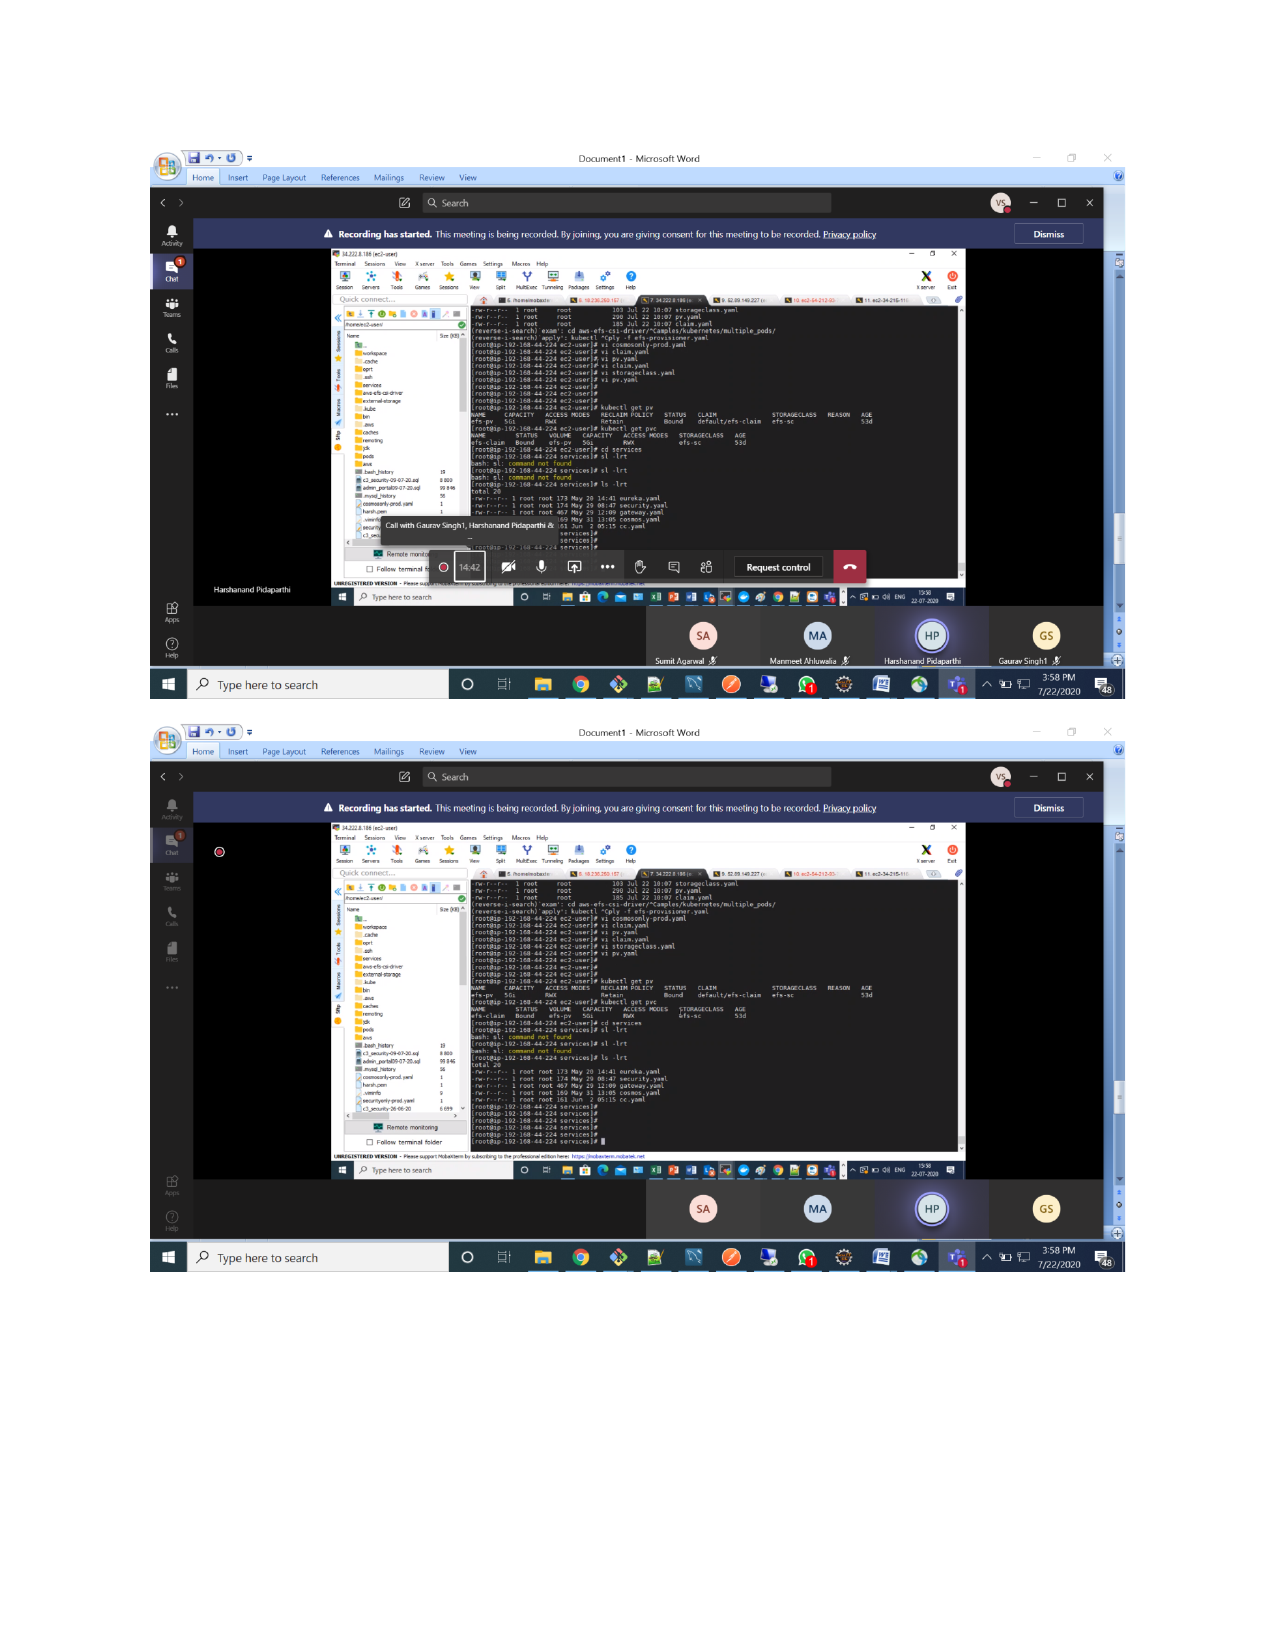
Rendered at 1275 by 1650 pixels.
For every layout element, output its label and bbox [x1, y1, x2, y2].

picture [150, 150, 1125, 699]
picture [150, 723, 1125, 1272]
